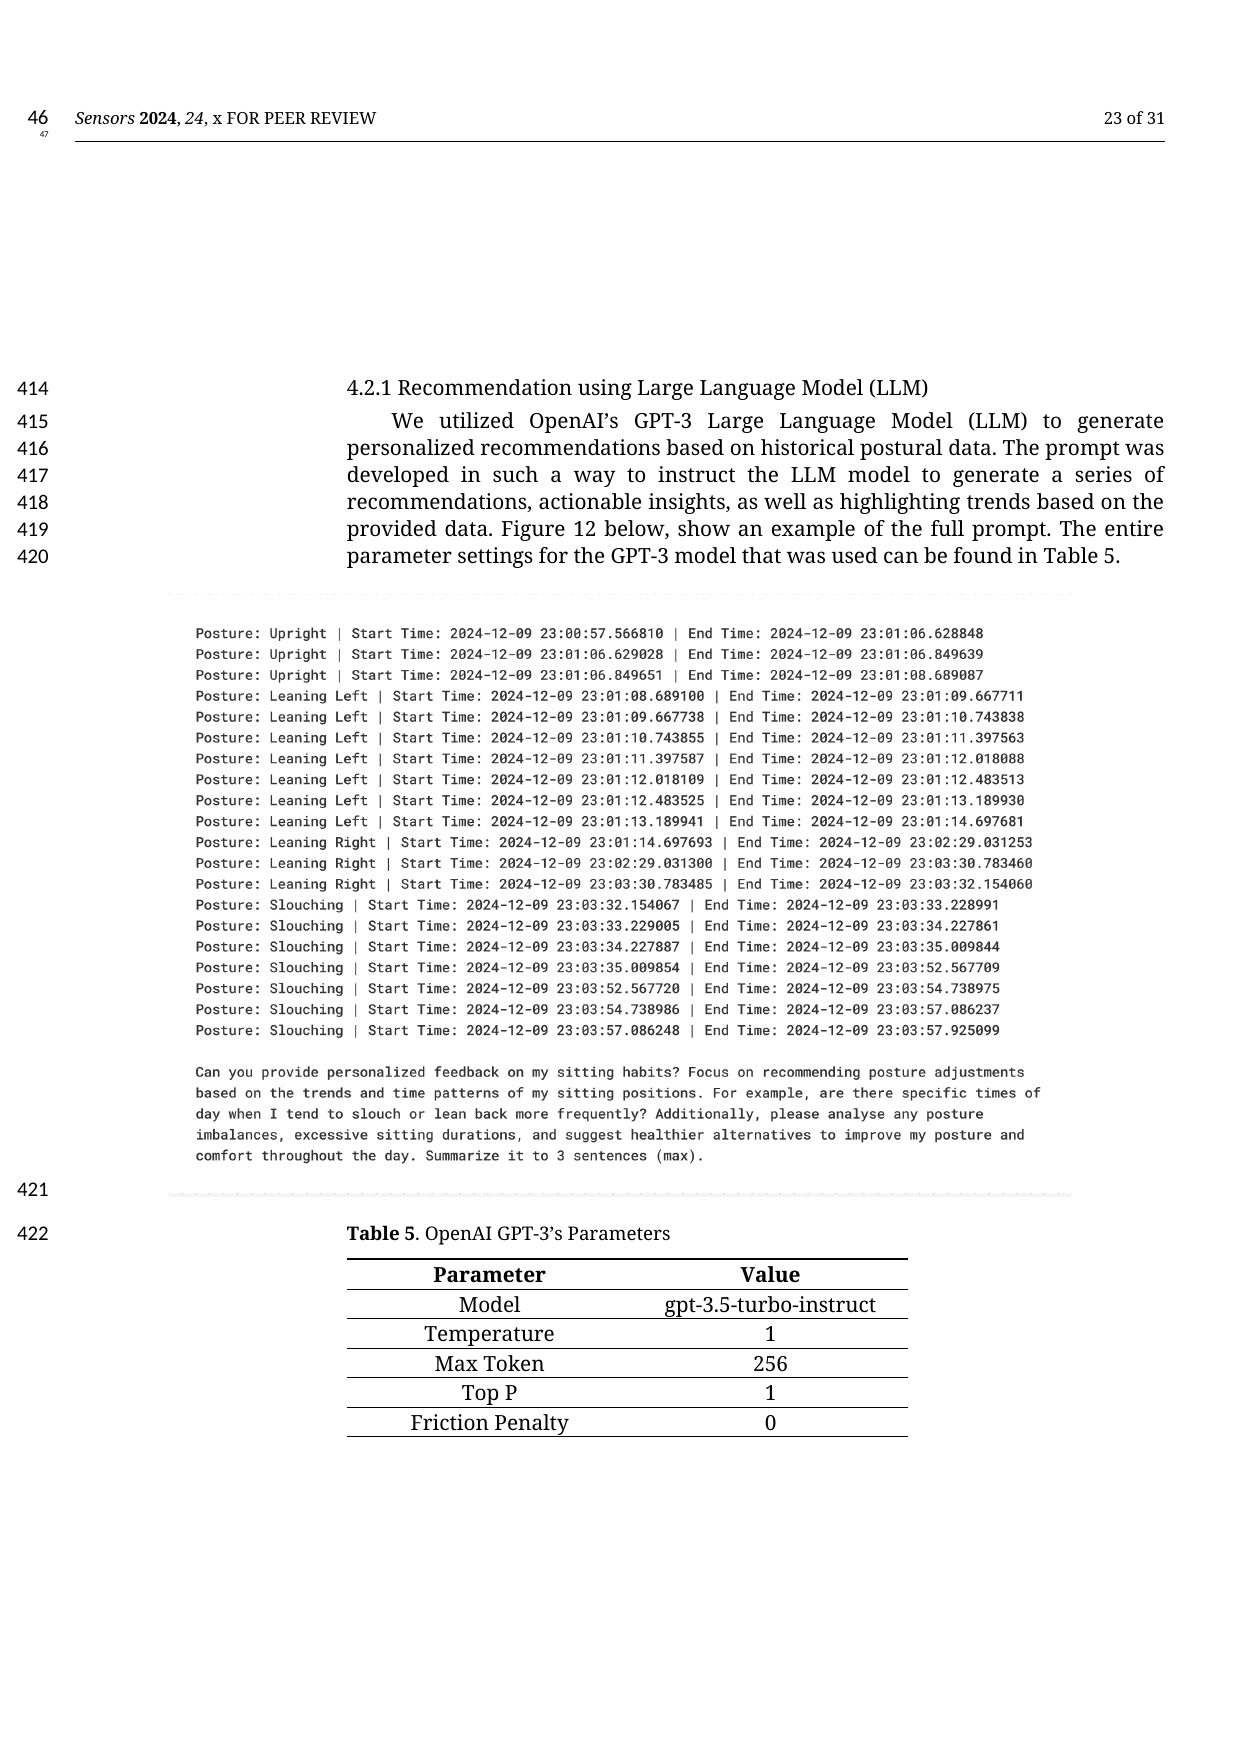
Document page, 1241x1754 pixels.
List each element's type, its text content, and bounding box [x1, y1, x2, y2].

text We utilized OpenAI’s GPT-3 Large Language Model (LLM) to generate personalized recommendations based on historical postural data. The prompt was developed in such a way to instruct the LLM model to generate a series of recommendations, actionable insights, as well as highlighting trends based on the provided data. Figure 12 below, show an example of the full prompt. The entire parameter settings for the GPT-3 model that was used can be found in Table 5. [347, 407, 1165, 569]
table_cell Temperature [347, 1319, 632, 1348]
subtitle 4.2.1 Recommendation using Large Language Model (LLM) [347, 374, 1165, 401]
table_cell Max Token [347, 1349, 632, 1377]
table_cell 1 [632, 1319, 908, 1348]
table_header Parameter [347, 1260, 632, 1289]
table_cell 1 [632, 1378, 908, 1407]
picture [168, 594, 1072, 1197]
table_cell gpt-3.5-turbo-instruct [632, 1290, 908, 1318]
table_header Value [632, 1260, 908, 1289]
text Table 5. OpenAI GPT-3’s Parameters [347, 1221, 1165, 1246]
table_cell Model [347, 1290, 632, 1318]
table_cell 0 [632, 1408, 908, 1436]
table_cell Friction Penalty [347, 1408, 632, 1436]
table_cell 256 [632, 1349, 908, 1377]
table_cell Top P [347, 1378, 632, 1407]
